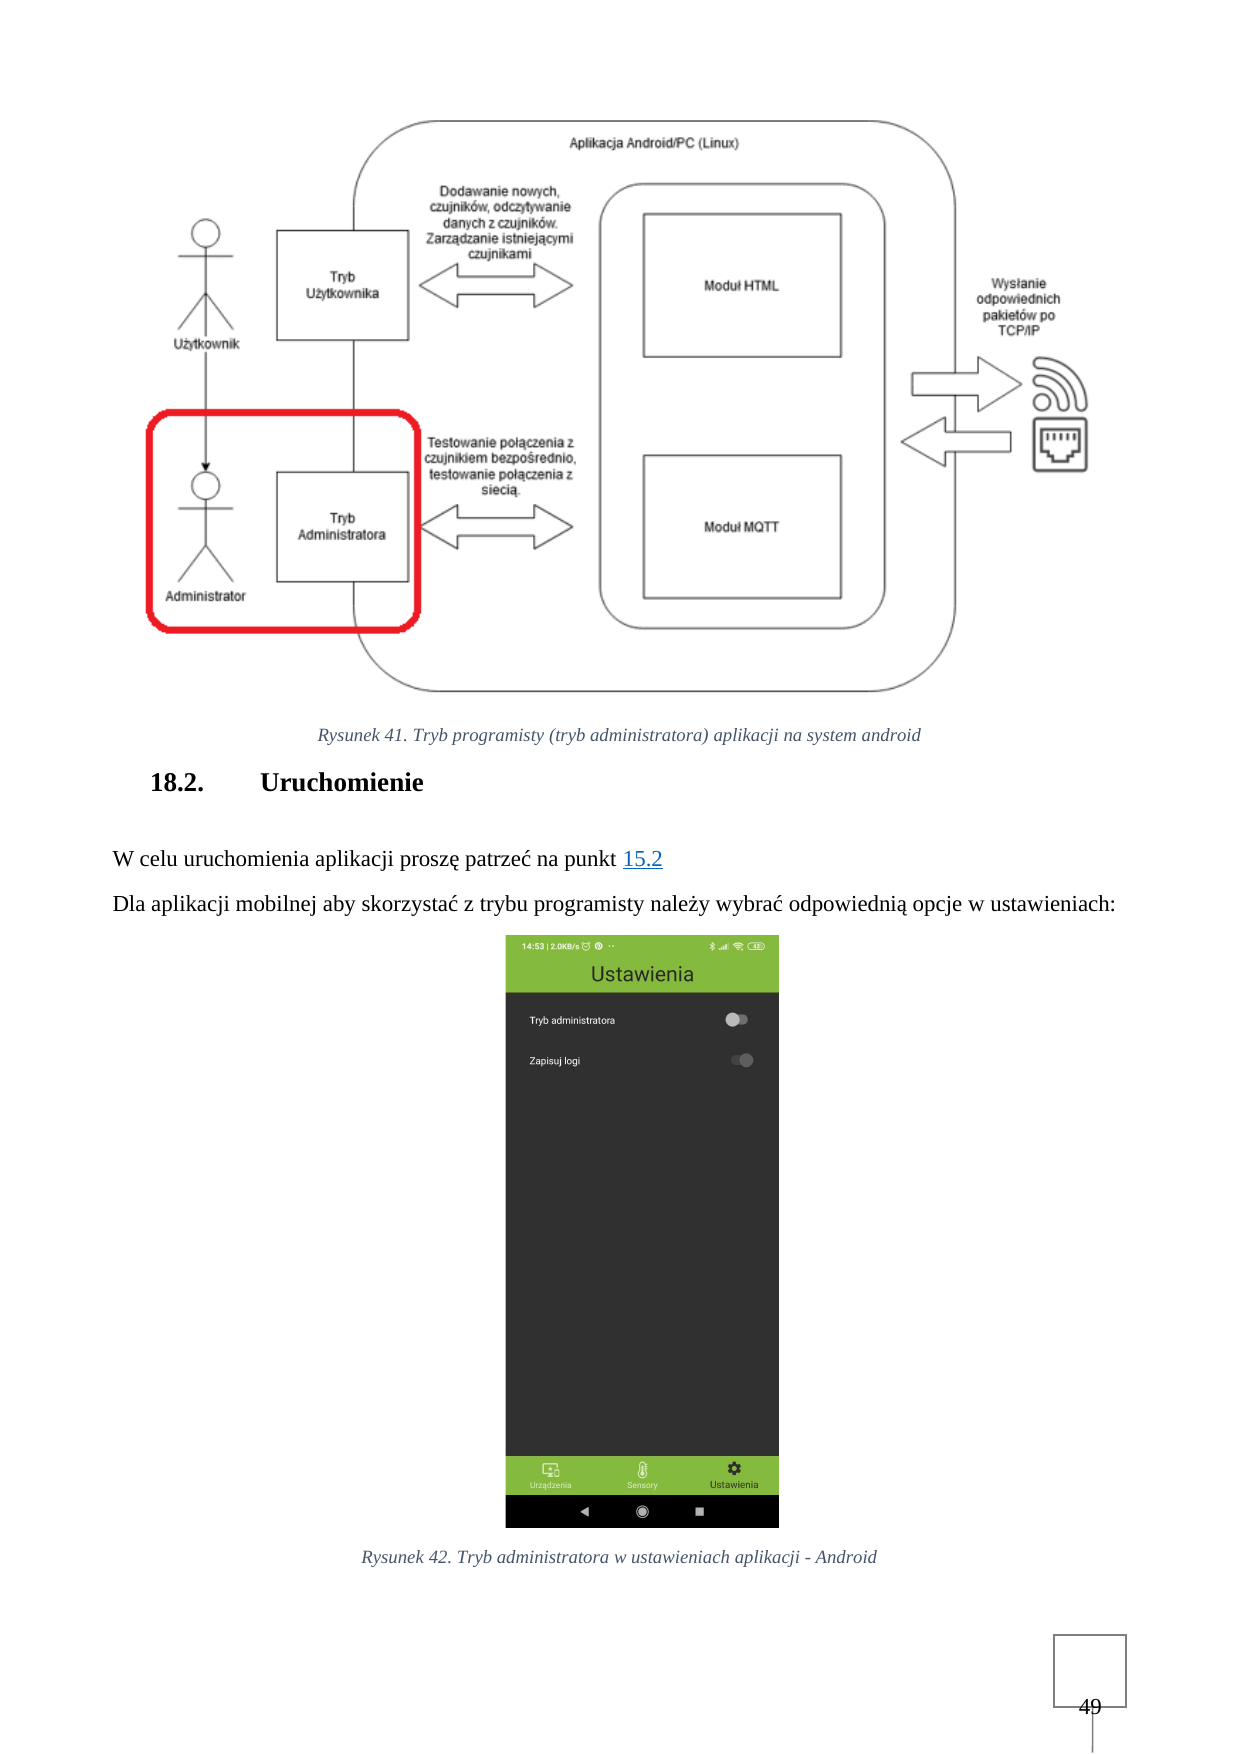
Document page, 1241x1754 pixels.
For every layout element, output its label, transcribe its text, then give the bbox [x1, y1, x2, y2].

text W celu uruchomienia aplikacji proszę patrzeć na punkt 15.2 [112, 845, 1128, 871]
picture [112, 112, 1128, 705]
text Dla aplikacji mobilnej aby skorzystać z trybu programisty należy wybrać odpowiednią opcje w ustawieniach: [112, 890, 1128, 916]
picture [505, 935, 779, 1528]
subtitle Uruchomienie [150, 766, 1128, 797]
